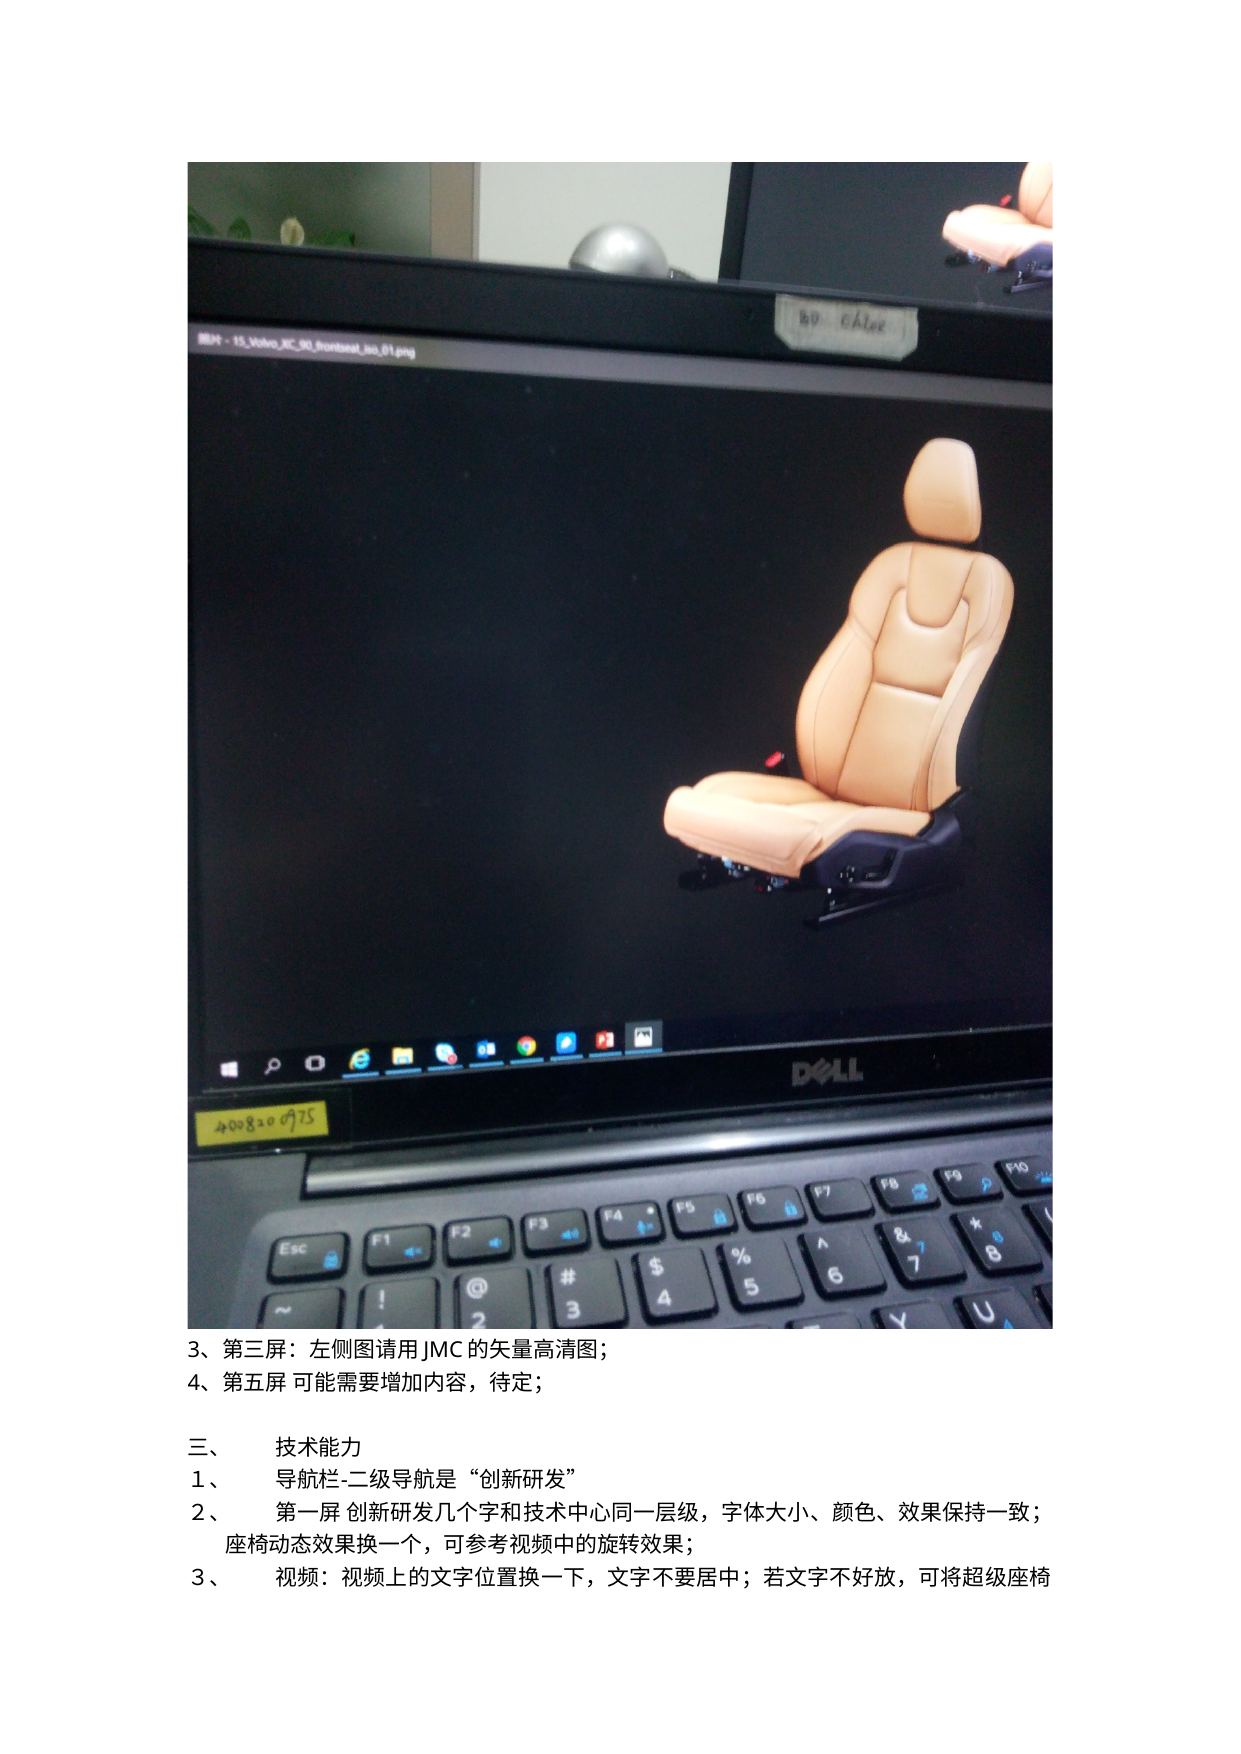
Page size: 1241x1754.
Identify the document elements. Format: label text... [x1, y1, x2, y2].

list 导航栏-二级导航是“创新研发” [187, 1462, 1053, 1494]
text 3、第三屏：左侧图请用JMC的矢量高清图； [187, 1332, 1053, 1364]
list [187, 1559, 1053, 1592]
list 第一屏 创新研发几个字和技术中心同一层级，字体大小、颜色、效果保持一致；座椅动态效果换一个，可参考视频中的旋转效果； [187, 1494, 1053, 1559]
picture [187, 162, 1053, 1329]
list 技术能力 [187, 1429, 1053, 1462]
text 4、第五屏 可能需要增加内容，待定； [187, 1364, 1053, 1397]
